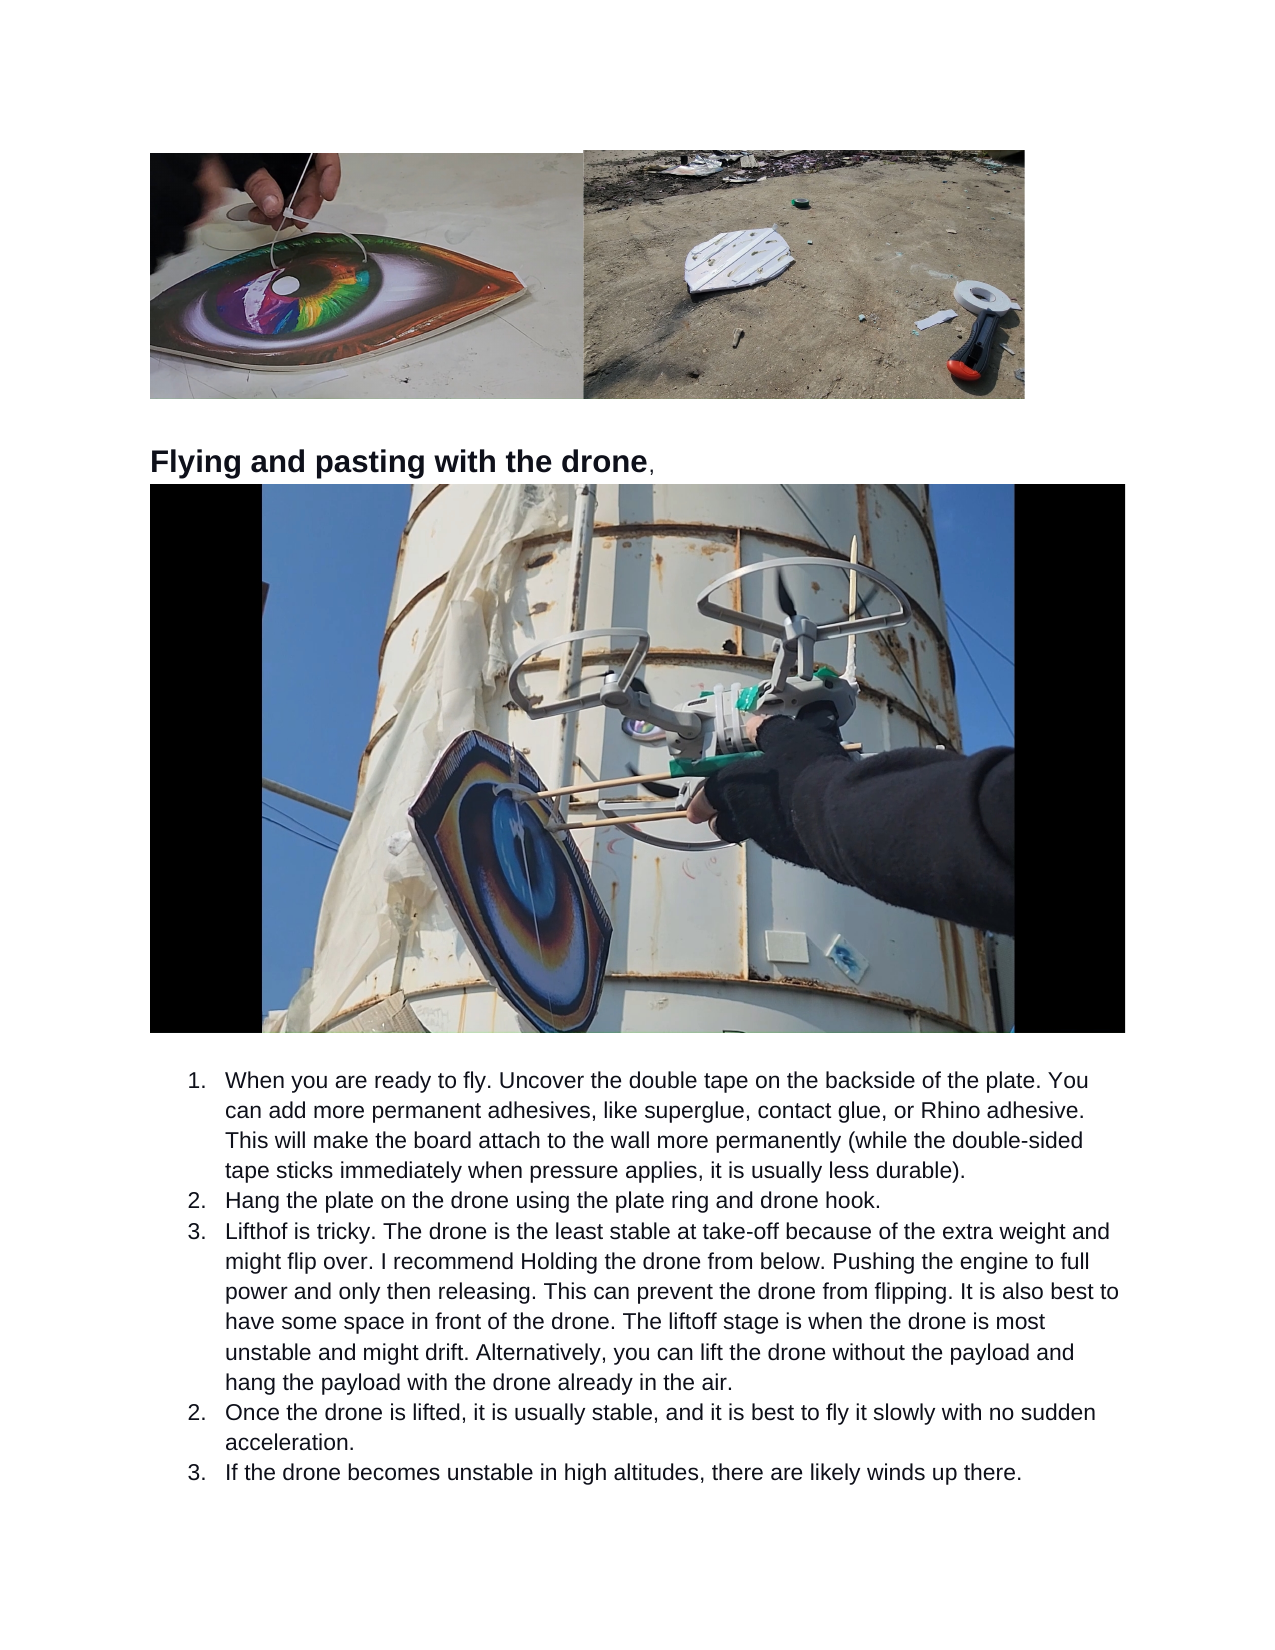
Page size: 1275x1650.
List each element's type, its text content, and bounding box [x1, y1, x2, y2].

list Hang the plate on the drone using the plate ring and drone hook. [187, 1187, 1125, 1214]
picture [150, 150, 1025, 399]
text Flying and pasting with the drone, [150, 443, 1125, 479]
picture [150, 484, 1125, 1033]
list When you are ready to fly. Uncover the double tape on the backside of the plate. You can add more permanent adhesives, like superglue, contact glue, or Rhino adhesive. This will make the board attach to the wall more permanently (while the double-sided tape sticks immediately when pressure applies, it is usually less durable). [187, 1067, 1125, 1183]
list Lifthof is tricky. The drone is the least stable at take-off because of the extra weight and might flip over. I recommend Holding the drone from below. Pushing the engine to full power and only then releasing. This can prevent the drone from flipping. It is also best to have some space in front of the drone. The liftoff stage is when the drone is most unstable and might drift. Alternatively, you can lift the drone without the payload and hang the payload with the drone already in the air. [187, 1218, 1125, 1395]
list If the drone becomes unstable in high altitudes, there are likely winds up there. [187, 1459, 1125, 1486]
list Once the drone is lifted, it is usually stable, and it is best to fly it slowly with no sudden acceleration. [187, 1399, 1125, 1455]
